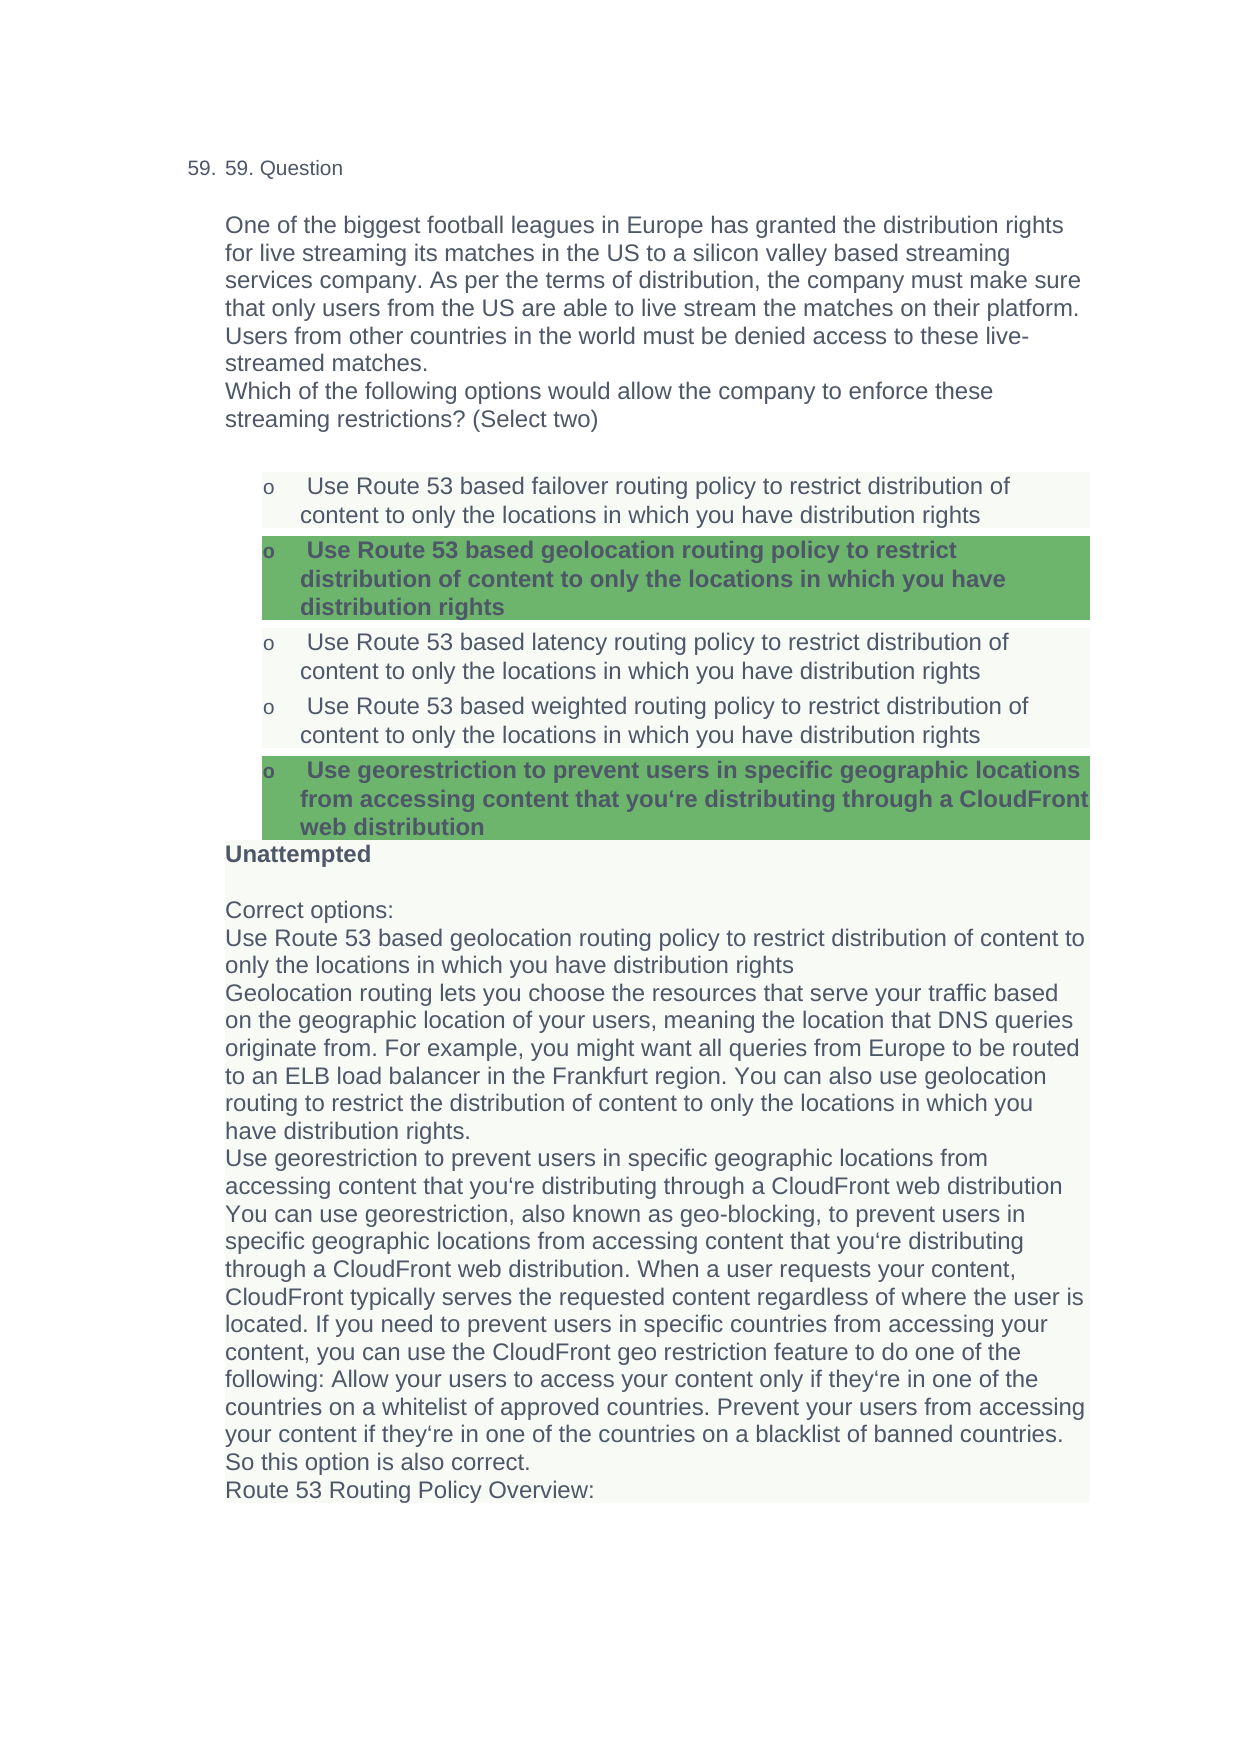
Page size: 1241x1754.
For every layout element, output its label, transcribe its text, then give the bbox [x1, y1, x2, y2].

list Use Route 53 based weighted routing policy to restrict distribution of content to only the locations in which you have distribution rights [262, 692, 1090, 748]
list Use Route 53 based failover routing policy to restrict distribution of content to only the locations in which you have distribution rights [262, 472, 1090, 528]
list Use georestriction to prevent users in specific geographic locations from accessing content that you‘re distributing through a CloudFront web distribution [262, 756, 1090, 840]
text Correct options: Use Route 53 based geolocation routing policy to restrict distribution of content to only the locations in which you have distribution rights Geolocation routing lets you choose the resources that serve your traffic based on the geographic location of your users, meaning the location that DNS queries originate from. For example, you might want all queries from Europe to be routed to an ELB load balancer in the Frankfurt region. You can also use geolocation routing to restrict the distribution of content to only the locations in which you have distribution rights. Use georestriction to prevent users in specific geographic locations from accessing content that you‘re distributing through a CloudFront web distribution You can use georestriction, also known as geo-blocking, to prevent users in specific geographic locations from accessing content that you‘re distributing through a CloudFront web distribution. When a user requests your content, CloudFront typically serves the requested content regardless of where the user is located. If you need to prevent users in specific countries from accessing your content, you can use the CloudFront geo restriction feature to do one of the following: Allow your users to access your content only if they‘re in one of the countries on a whitelist of approved countries. Prevent your users from accessing your content if they‘re in one of the countries on a blacklist of banned countries. So this option is also correct. Route 53 Routing Policy Overview: [225, 896, 1090, 1503]
text Unattempted [225, 840, 1090, 896]
text One of the biggest football leagues in Europe has granted the distribution rights for live streaming its matches in the US to a silicon valley based streaming services company. As per the terms of distribution, the company must make sure that only users from the US are able to live stream the matches on their platform. Users from other countries in the world must be denied access to these live-streamed matches. Which of the following options would allow the company to enforce these streaming restrictions? (Select two) [225, 211, 1090, 432]
list 59. Question [187, 150, 1090, 180]
list Use Route 53 based latency routing policy to restrict distribution of content to only the locations in which you have distribution rights [262, 628, 1090, 684]
list Use Route 53 based geolocation routing policy to restrict distribution of content to only the locations in which you have distribution rights [262, 536, 1090, 620]
